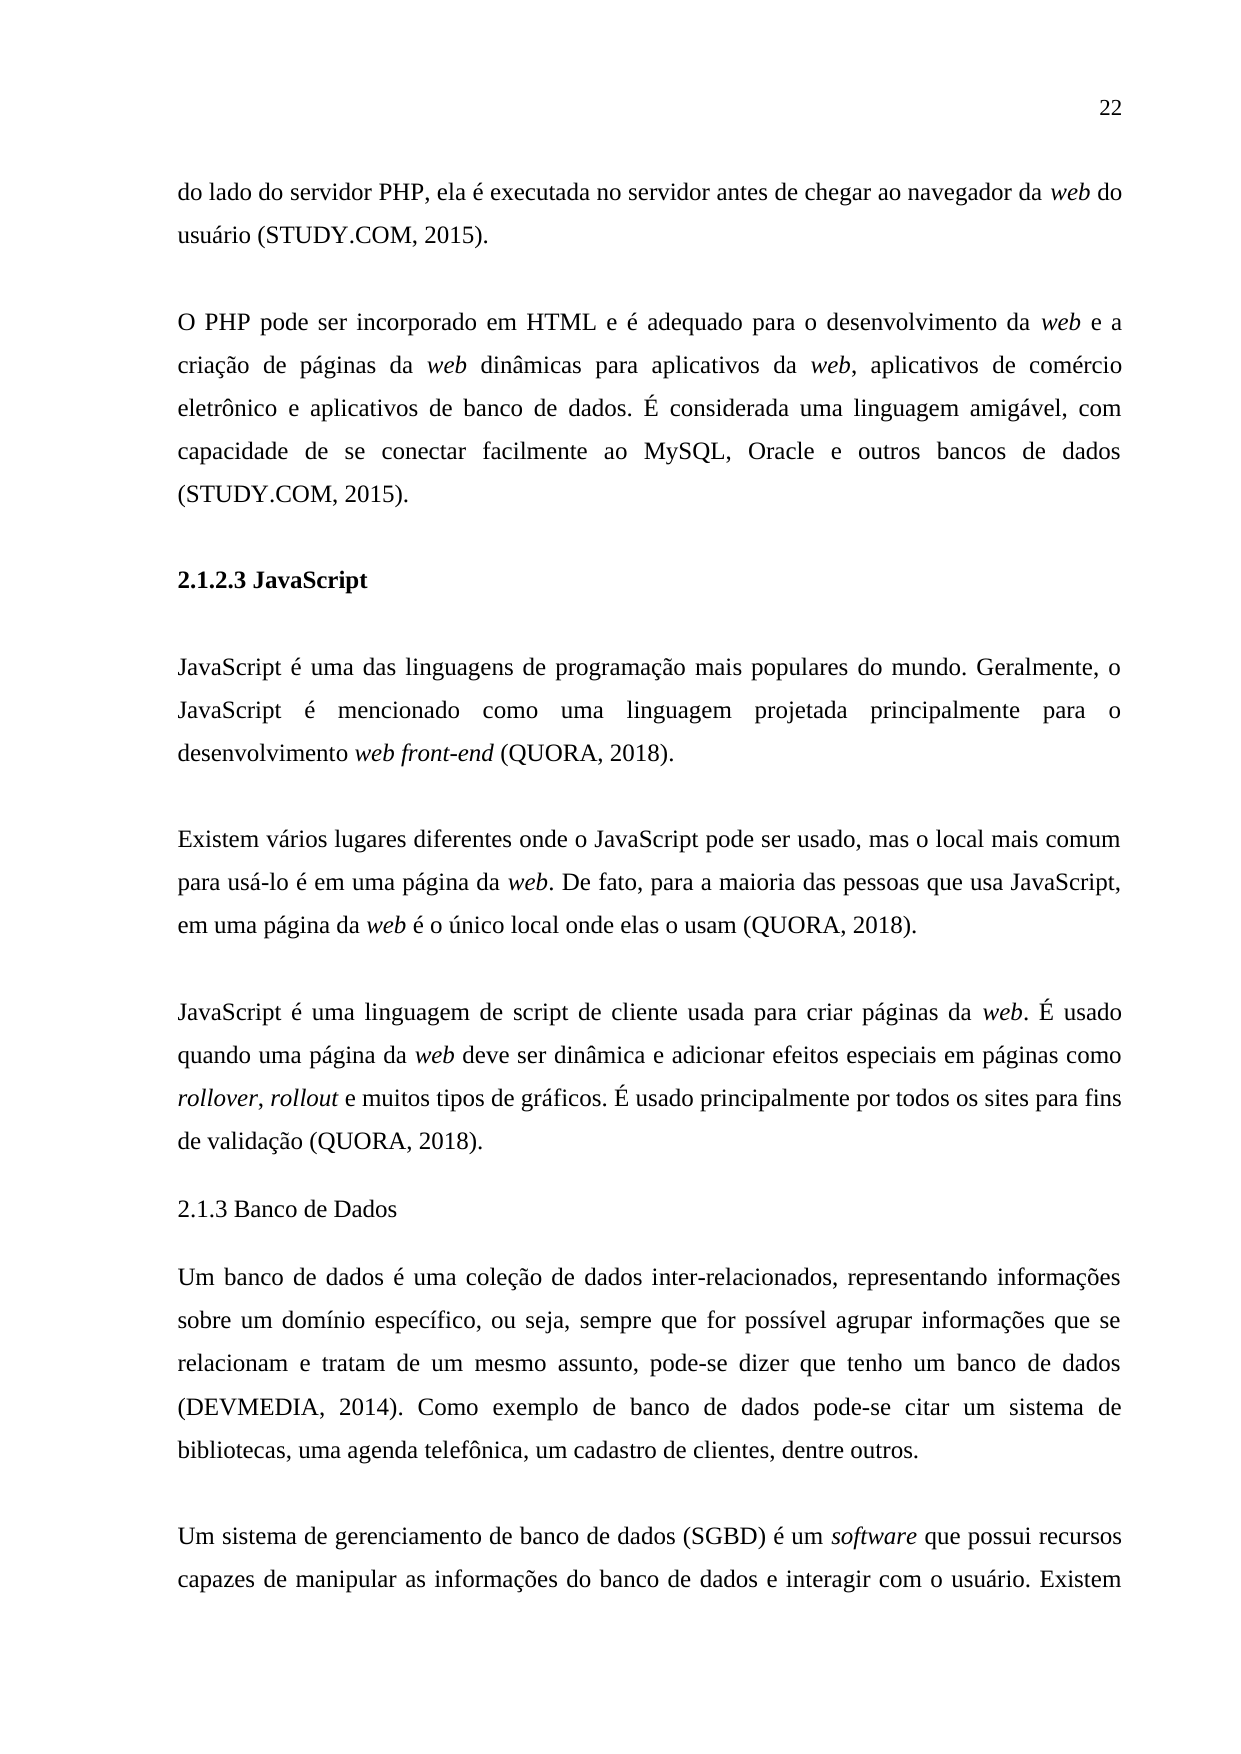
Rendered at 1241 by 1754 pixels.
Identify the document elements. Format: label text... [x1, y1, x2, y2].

subtitle JavaScript [177, 565, 1122, 594]
text Existem vários lugares diferentes onde o JavaScript pode ser usado, mas o local mais comum para usá-lo é em uma página da web. De fato, para a maioria das pessoas que usa JavaScript, em uma página da web é o único local onde elas o usam (QUORA, 2018). [177, 824, 1122, 939]
text Um banco de dados é uma coleção de dados inter-relacionados, representando informações sobre um domínio específico, ou seja, sempre que for possível agrupar informações que se relacionam e tratam de um mesmo assunto, pode-se dizer que tenho um banco de dados (DEVMEDIA, 2014). Como exemplo de banco de dados pode-se citar um sistema de bibliotecas, uma agenda telefônica, um cadastro de clientes, dentre outros. [177, 1262, 1122, 1463]
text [177, 1521, 1122, 1593]
text O PHP pode ser incorporado em HTML e é adequado para o desenvolvimento da web e a criação de páginas da web dinâmicas para aplicativos da web, aplicativos de comércio eletrônico e aplicativos de banco de dados. É considerada uma linguagem amigável, com capacidade de se conectar facilmente ao MySQL, Oracle e outros bancos de dados (STUDY.COM, 2015). [177, 307, 1122, 508]
subtitle Banco de Dados [177, 1194, 1122, 1223]
text JavaScript é uma das linguagens de programação mais populares do mundo. Geralmente, o JavaScript é mencionado como uma linguagem projetada principalmente para o desenvolvimento web front-end (QUORA, 2018). [177, 652, 1122, 767]
text JavaScript é uma linguagem de script de cliente usada para criar páginas da web. É usado quando uma página da web deve ser dinâmica e adicionar efeitos especiais em páginas como rollover, rollout e muitos tipos de gráficos. É usado principalmente por todos os sites para fins de validação (QUORA, 2018). [177, 997, 1122, 1155]
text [177, 177, 1122, 249]
